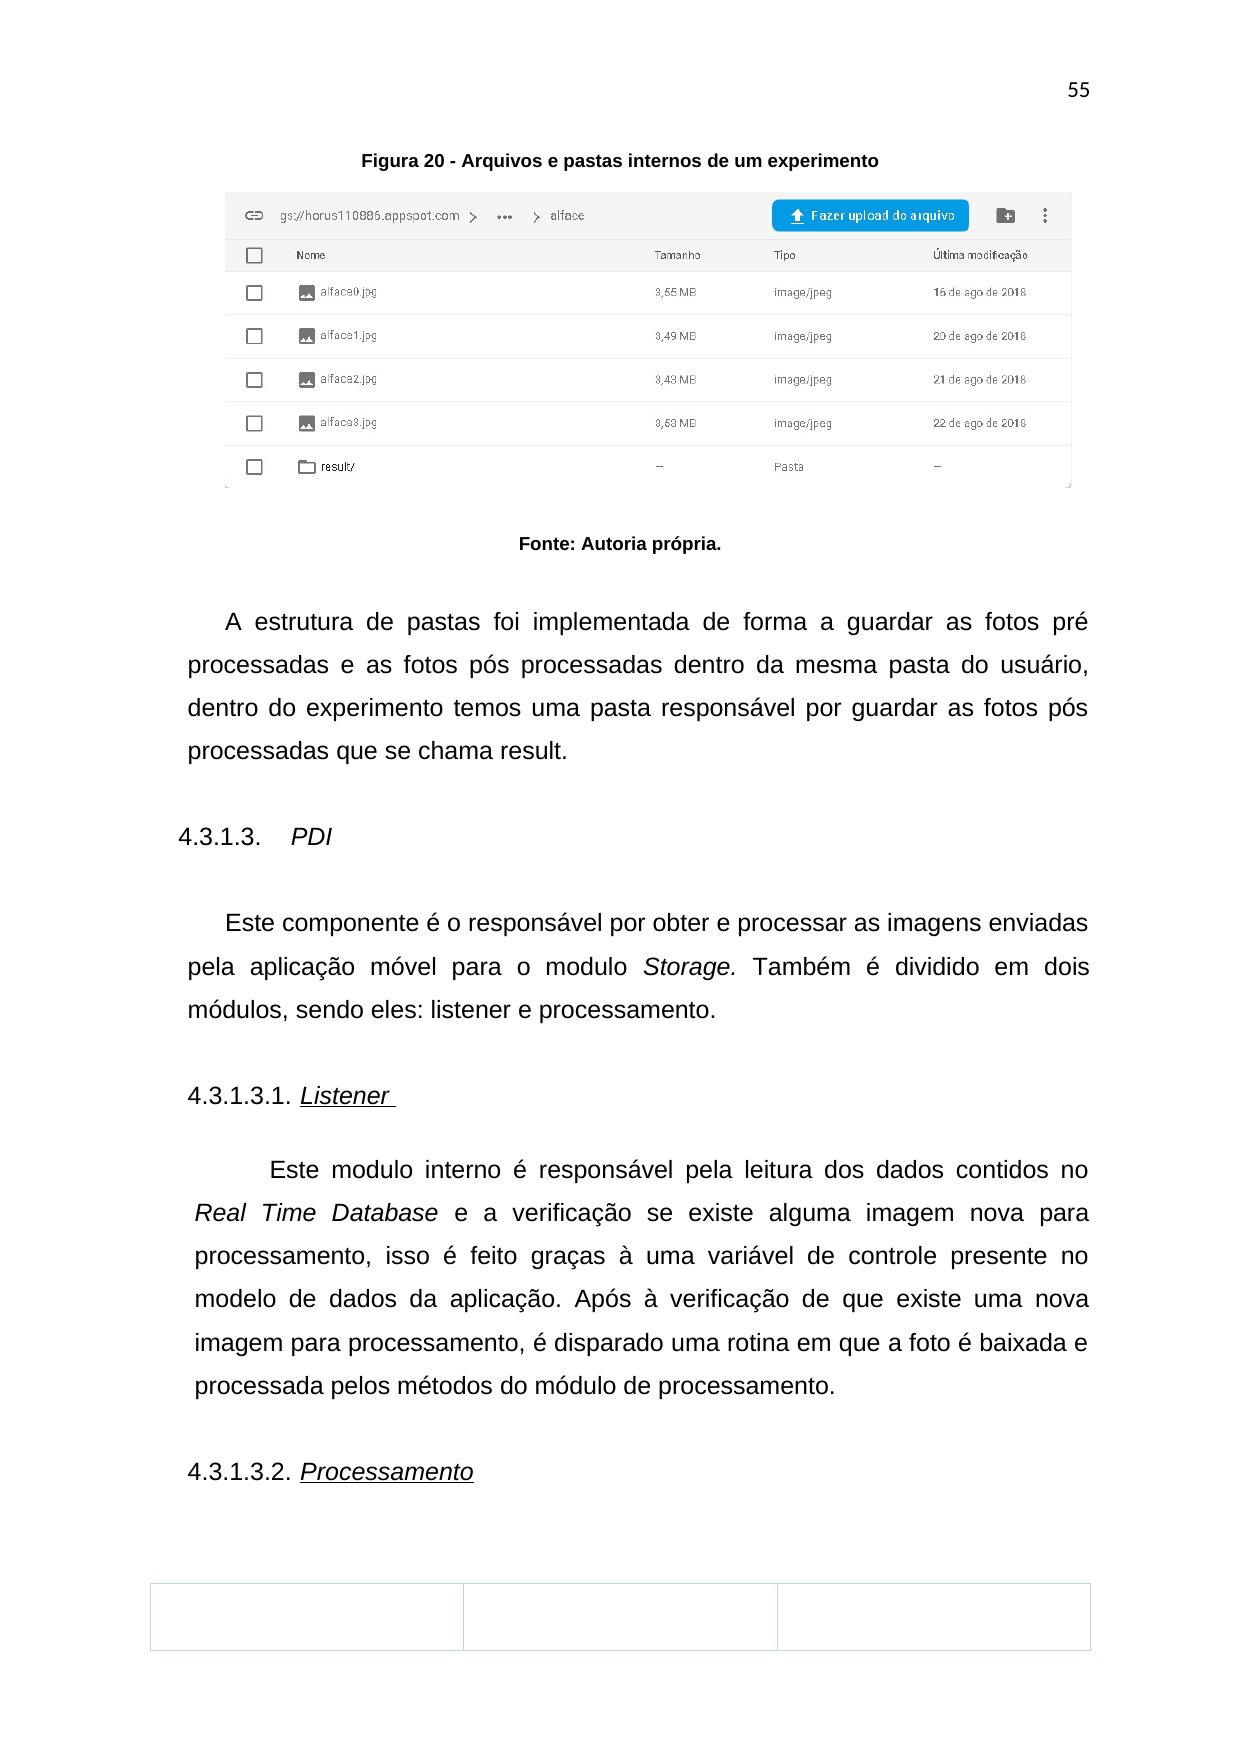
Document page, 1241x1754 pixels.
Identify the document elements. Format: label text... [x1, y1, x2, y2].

text Processamento [187, 1457, 1090, 1486]
text Figura 20 - Arquivos e pastas internos de um experimento [150, 150, 1090, 172]
picture [225, 192, 1072, 488]
text A estrutura de pastas foi implementada de forma a guardar as fotos pré processadas e as fotos pós processadas dentro da mesma pasta do usuário, dentro do experimento temos uma pasta responsável por guardar as fotos pós processadas que se chama result. [187, 607, 1090, 765]
text Fonte: Autoria própria. [150, 533, 1090, 555]
text Este modulo interno é responsável pela leitura dos dados contidos no Real Time Database e a verificação se existe alguma imagem nova para processamento, isso é feito graças à uma variável de controle presente no modelo de dados da aplicação. Após à verificação de que existe uma nova imagem para processamento, é disparado uma rotina em que a foto é baixada e processada pelos métodos do módulo de processamento. [194, 1155, 1090, 1399]
text Listener [187, 1081, 1090, 1110]
list PDI [178, 822, 1090, 851]
text Este componente é o responsável por obter e processar as imagens enviadas pela aplicação móvel para o modulo Storage. Também é dividido em dois módulos, sendo eles: listener e processamento. [150, 908, 1090, 1023]
